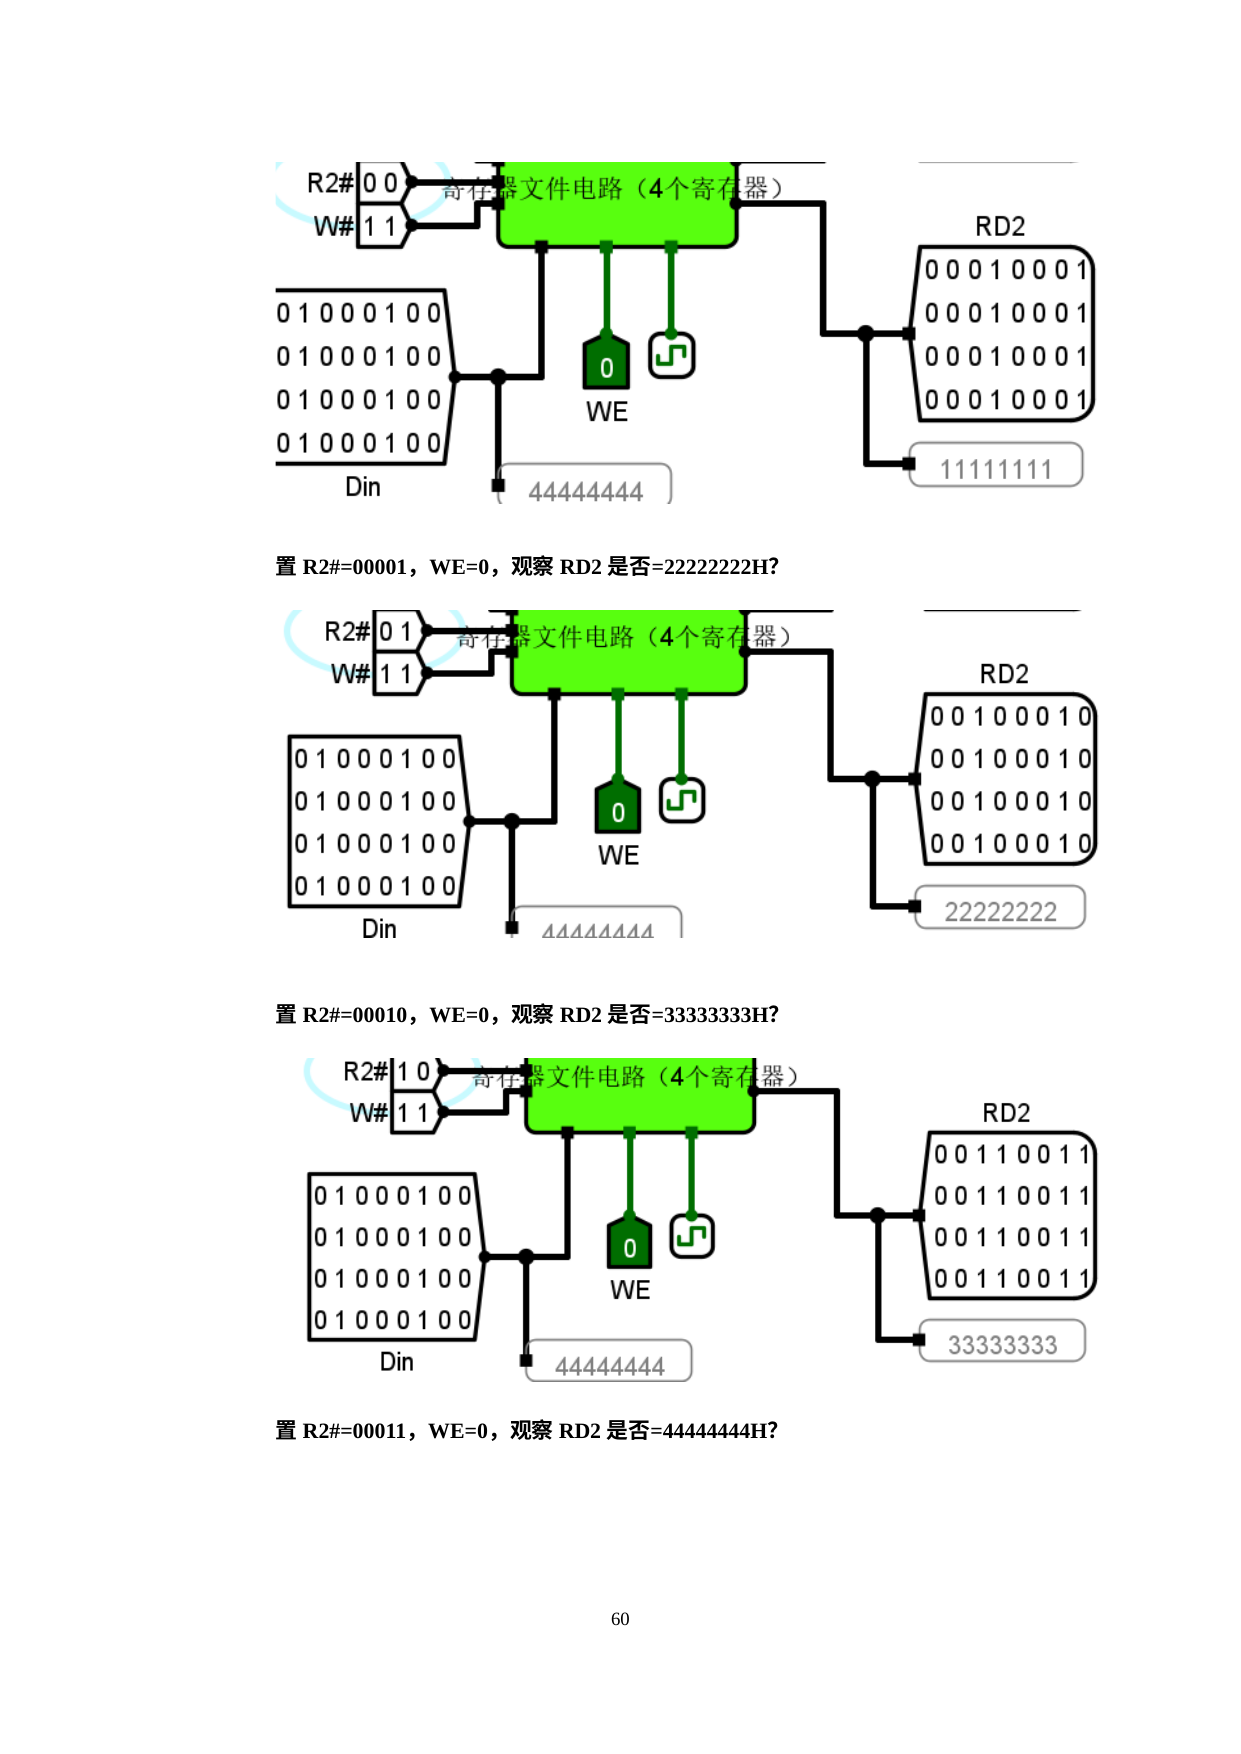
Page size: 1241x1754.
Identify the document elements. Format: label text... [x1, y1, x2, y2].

text 置 R2#=00001，WE=0，观察 RD2 是否=22222222H？ [276, 548, 1053, 581]
picture [275, 1058, 1141, 1382]
picture [275, 162, 1141, 504]
text 置 R2#=00011，WE=0，观察 RD2 是否=44444444H？ [276, 1413, 1053, 1445]
text 置 R2#=00010，WE=0，观察 RD2 是否=33333333H？ [276, 997, 1053, 1029]
picture [275, 610, 1141, 938]
